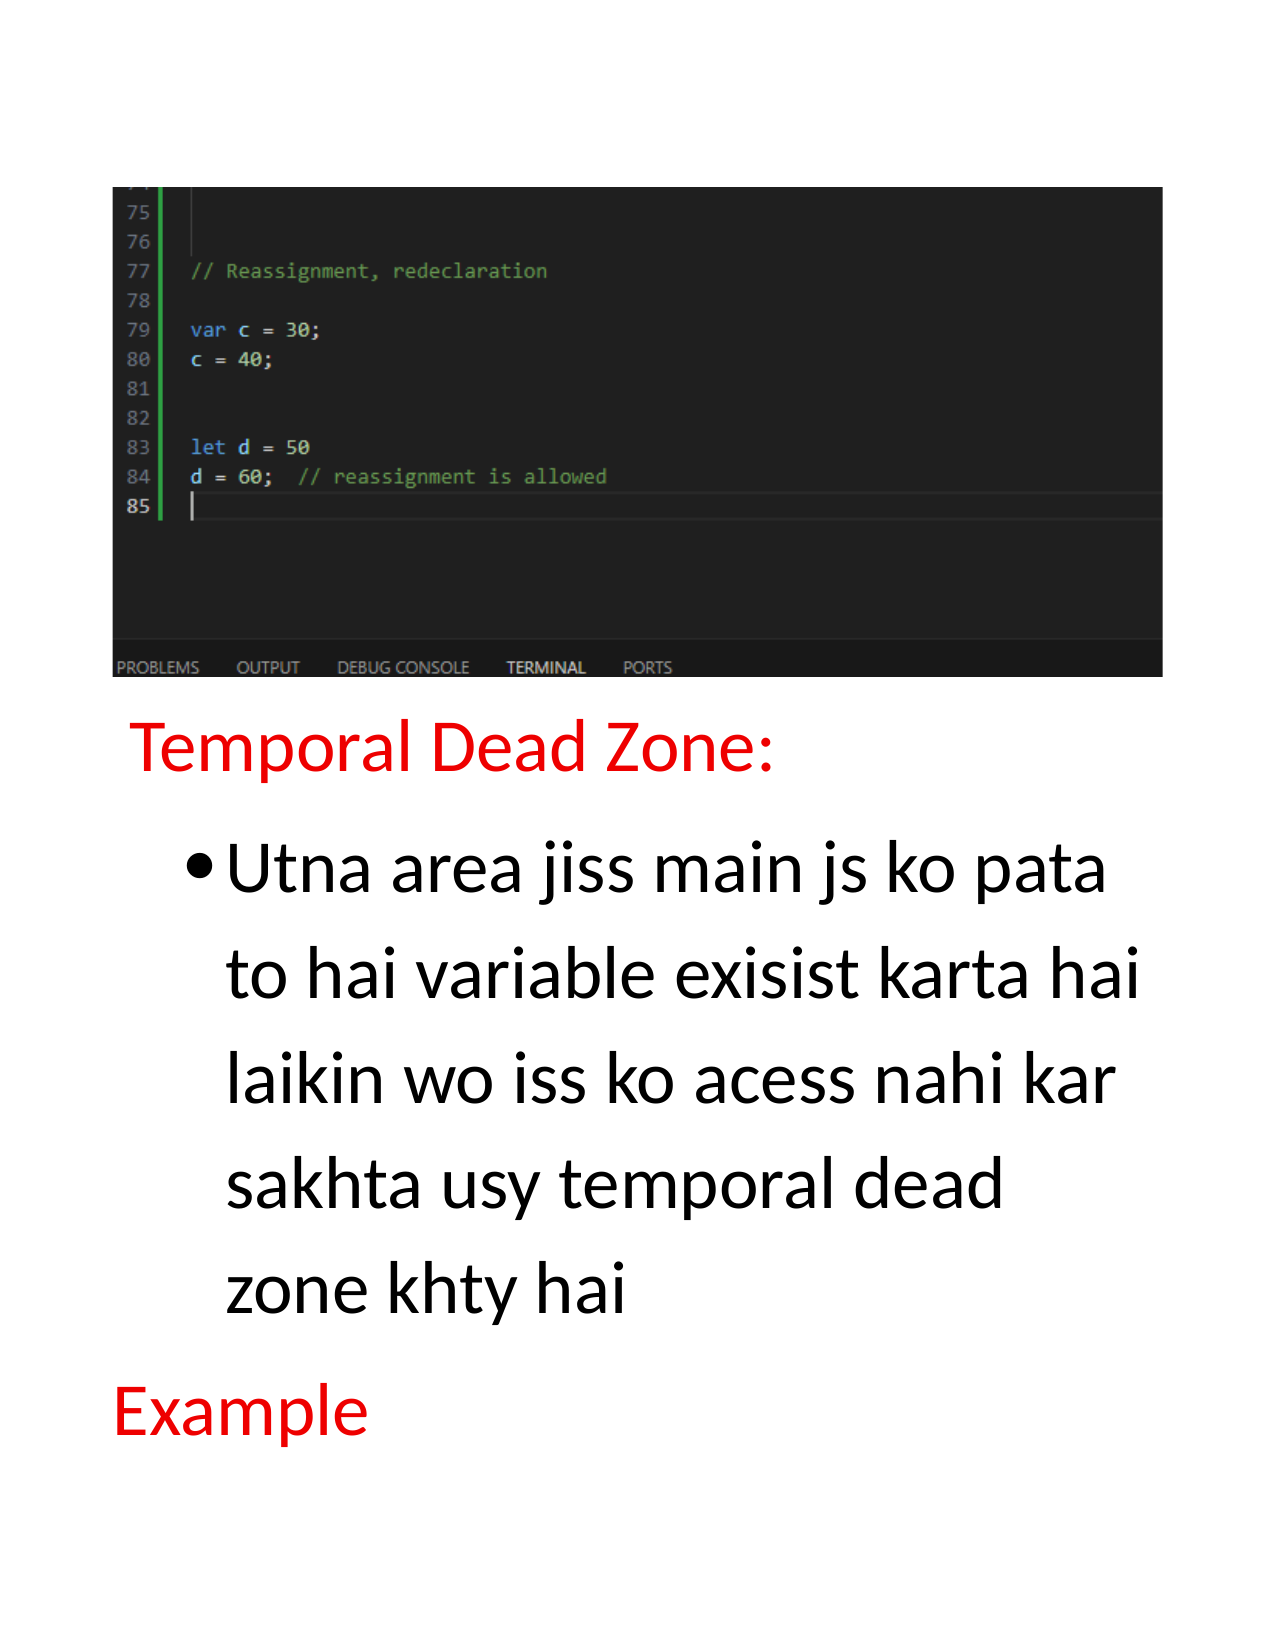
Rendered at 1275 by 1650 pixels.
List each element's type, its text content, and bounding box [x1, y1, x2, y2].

text Example [112, 1363, 1162, 1454]
picture [112, 187, 1163, 677]
text Temporal Dead Zone: [112, 698, 1162, 790]
list Utna area jiss main js ko pata to hai variable exisist karta hai laikin wo iss ko acess nahi kar sakhta usy temporal dead zone khty hai [187, 820, 1162, 1332]
